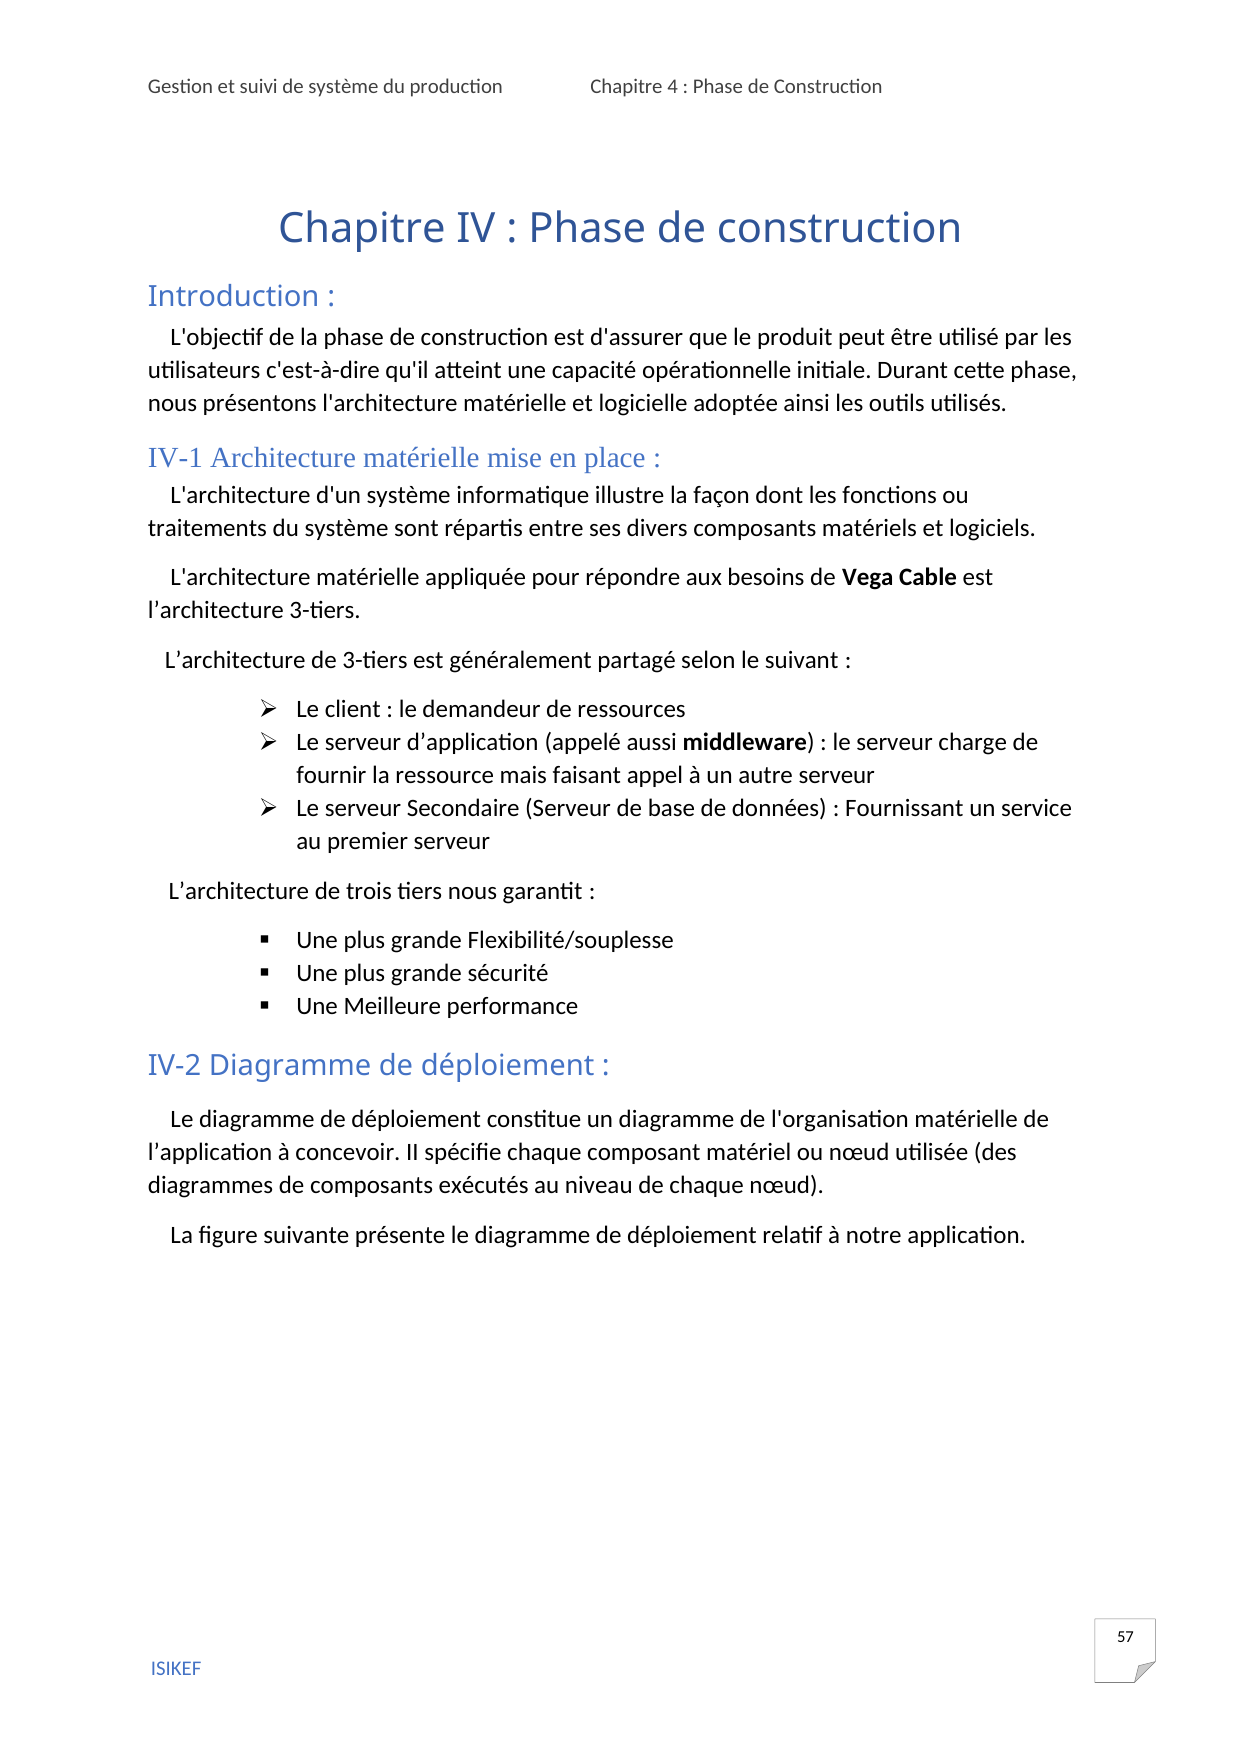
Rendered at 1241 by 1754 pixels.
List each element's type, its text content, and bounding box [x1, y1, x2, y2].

list Le client : le demandeur de ressources [258, 693, 1093, 724]
list Une plus grande Flexibilité/souplesse [258, 924, 1093, 955]
text L’architecture de trois tiers nous garantit : [148, 875, 1093, 905]
text L’architecture de 3-tiers est généralement partagé selon le suivant : [148, 644, 1093, 674]
text L'architecture d'un système informatique illustre la façon dont les fonctions ou traitements du système sont répartis entre ses divers composants matériels et logiciels. [148, 479, 1093, 542]
list Une Meilleure performance [258, 990, 1093, 1021]
text L'architecture matérielle appliquée pour répondre aux besoins de Vega Cable est l’architecture 3-tiers. [148, 561, 1093, 625]
text Le diagramme de déploiement constitue un diagramme de l'organisation matérielle de l’application à concevoir. II spécifie chaque composant matériel ou nœud utilisée (des diagrammes de composants exécutés au niveau de chaque nœud). [148, 1103, 1093, 1200]
text La figure suivante présente le diagramme de déploiement relatif à notre application. [148, 1219, 1093, 1249]
list Une plus grande sécurité [258, 957, 1093, 988]
subtitle IV-1 Architecture matérielle mise en place : [148, 440, 1093, 474]
list Le serveur d’application (appelé aussi middleware) : le serveur charge de fournir la ressource mais faisant appel à un autre serveur [258, 726, 1093, 790]
list Le serveur Secondaire (Serveur de base de données) : Fournissant un service au premier serveur [258, 792, 1093, 856]
subtitle Introduction : [148, 275, 1093, 315]
text L'objectif de la phase de construction est d'assurer que le produit peut être utilisé par les utilisateurs c'est-à-dire qu'il atteint une capacité opérationnelle initiale. Durant cette phase, nous présentons l'architecture matérielle et logicielle adoptée ainsi les outils utilisés. [148, 321, 1093, 417]
subtitle Chapitre IV : Phase de construction [148, 198, 1093, 254]
subtitle IV-2 Diagramme de déploiement : [148, 1044, 1093, 1084]
